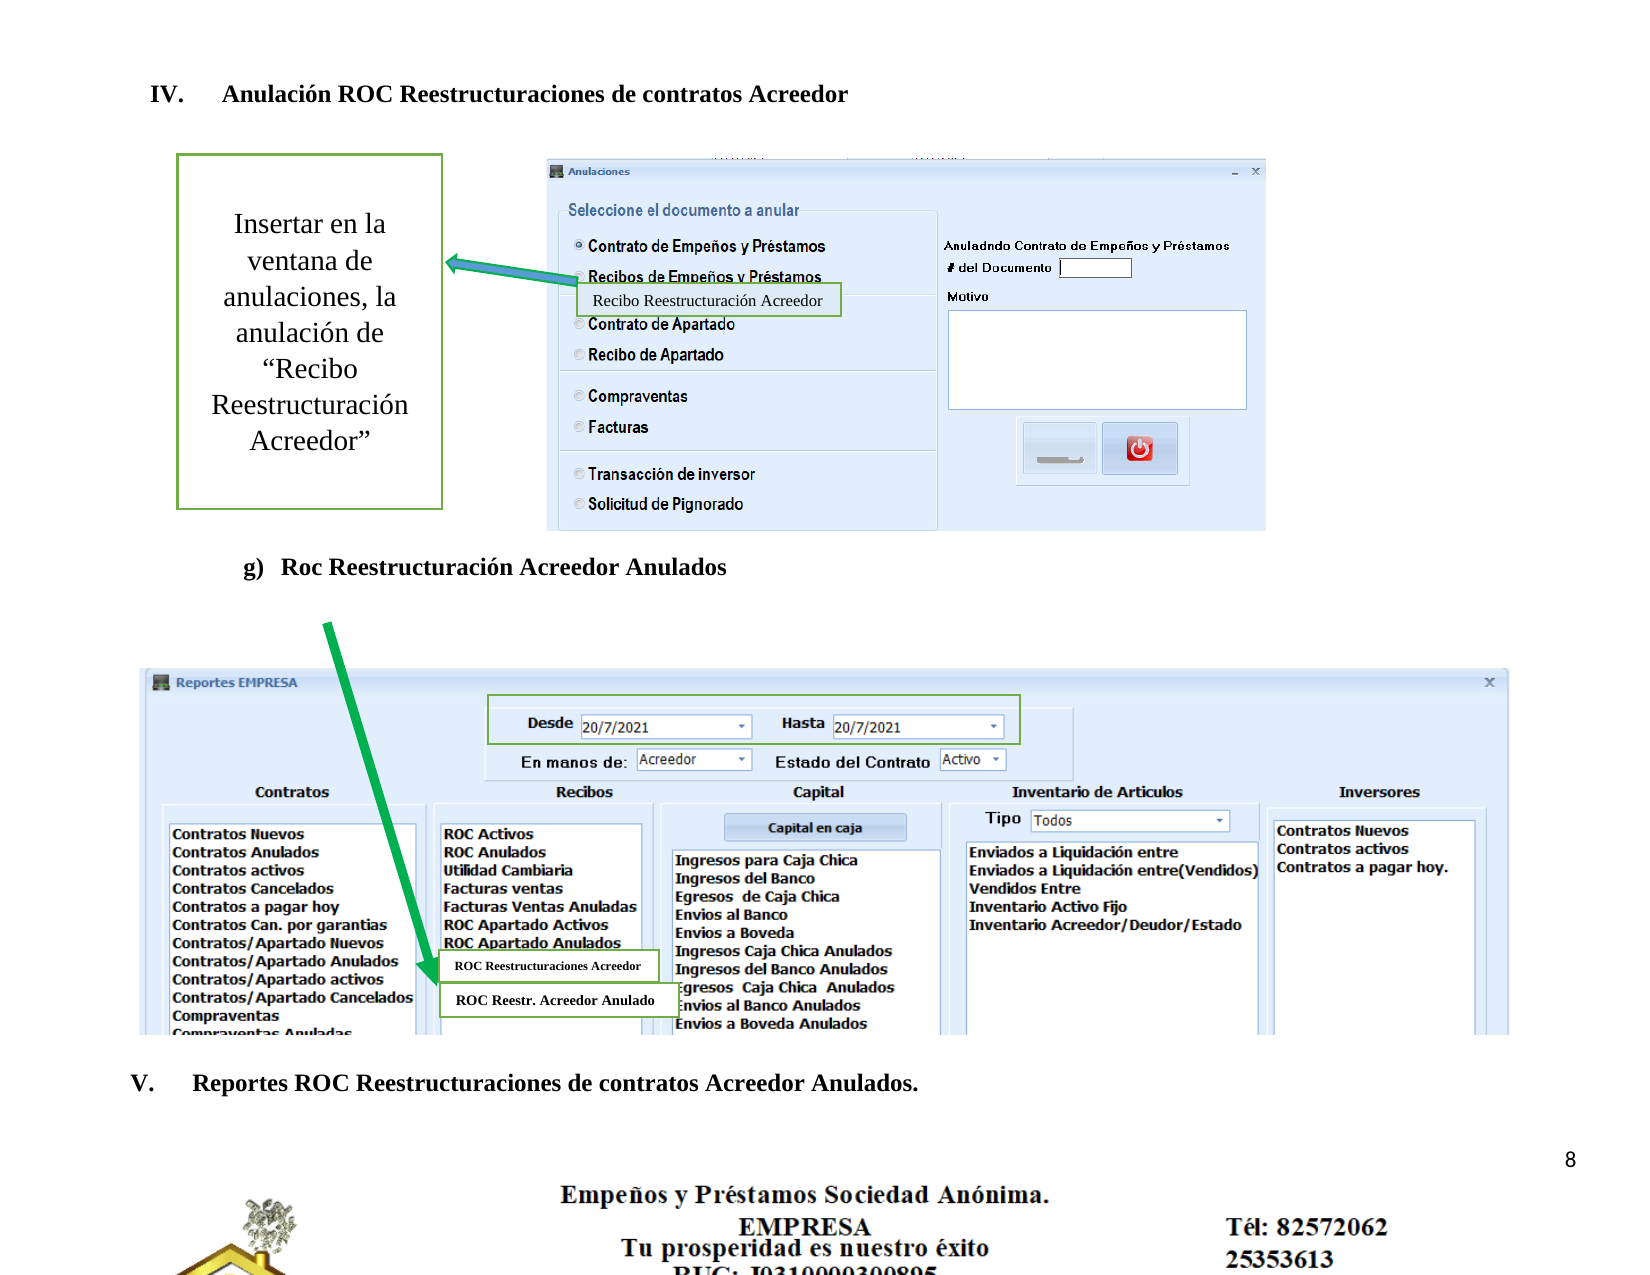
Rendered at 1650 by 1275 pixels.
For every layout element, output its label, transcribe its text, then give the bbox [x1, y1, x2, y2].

picture [139, 668, 1510, 1035]
list Roc Reestructuración Acreedor Anulados [243, 552, 1576, 581]
list Reportes ROC Reestructuraciones de contratos Acreedor Anulados. [154, 1068, 1576, 1097]
picture [546, 158, 1266, 531]
list Anulación ROC Reestructuraciones de contratos Acreedor [184, 79, 1576, 108]
picture [47, 1118, 1544, 1275]
